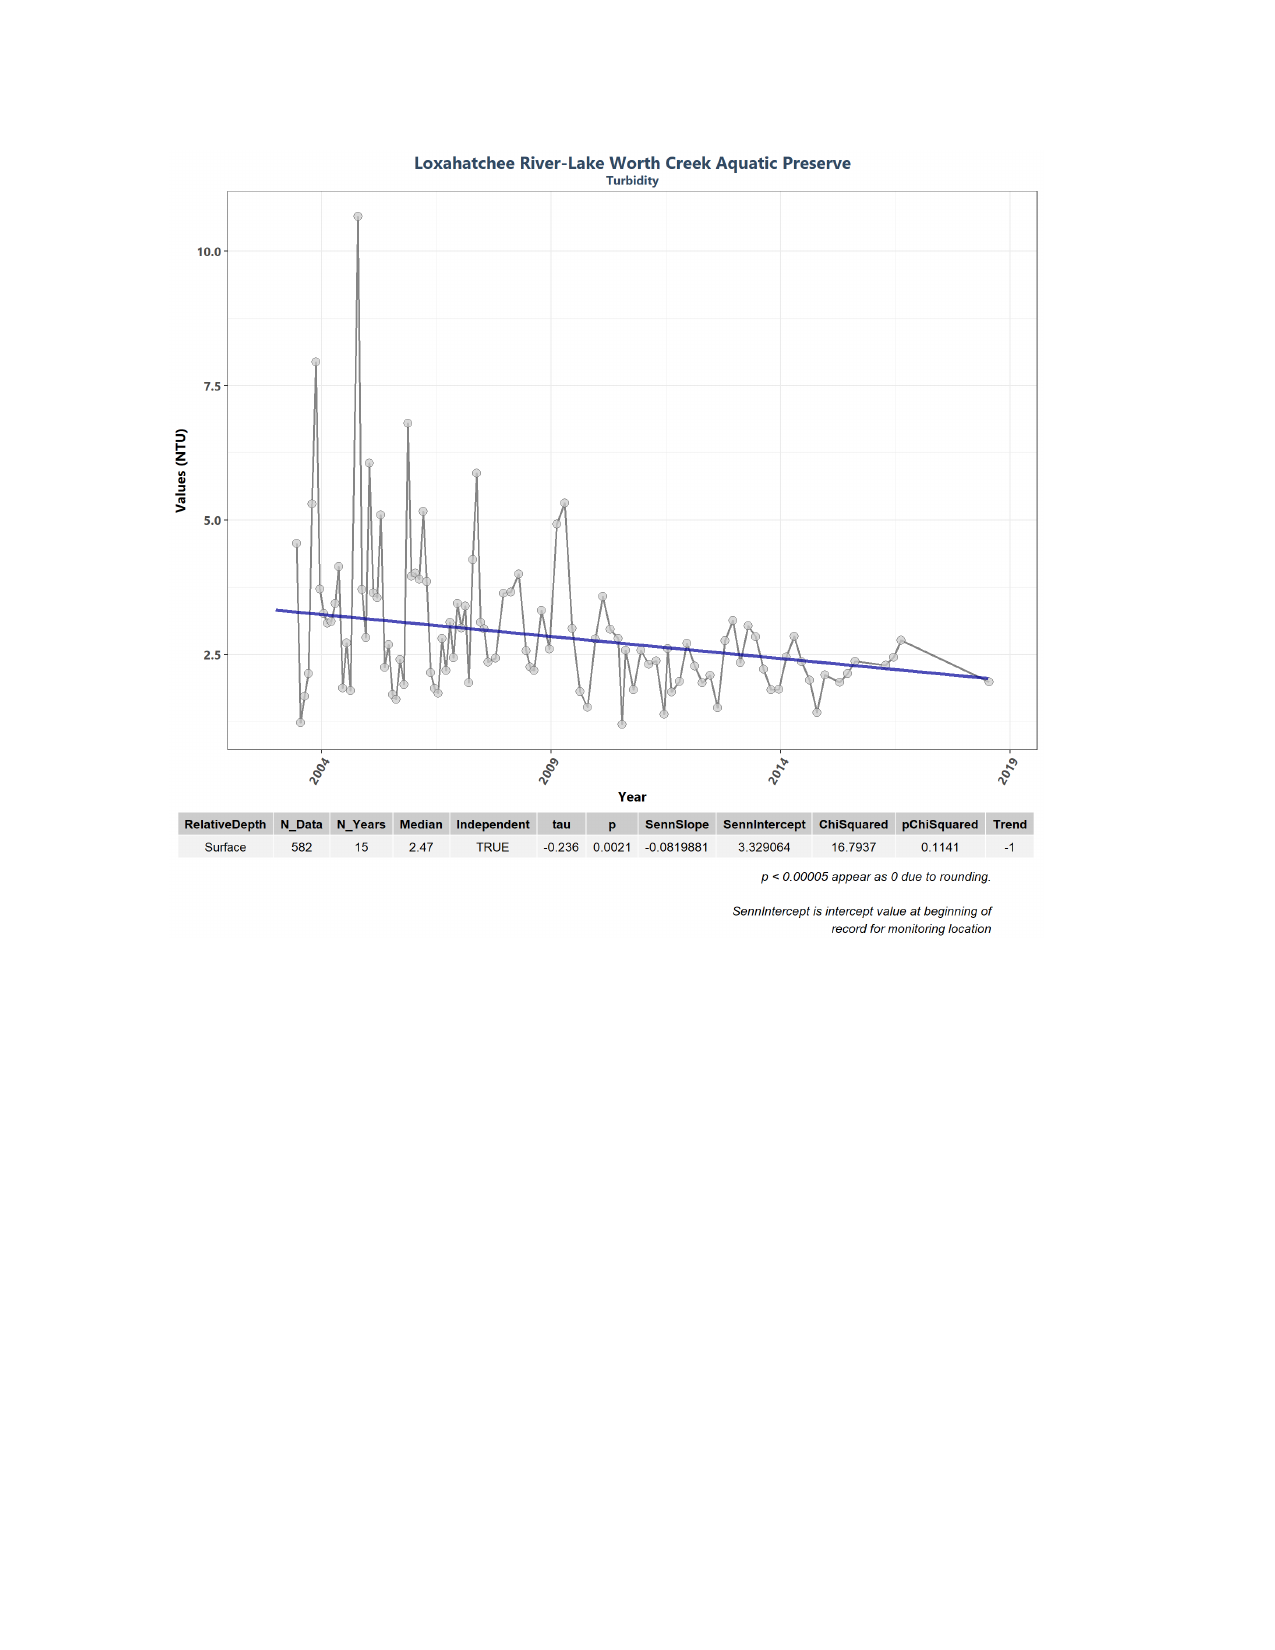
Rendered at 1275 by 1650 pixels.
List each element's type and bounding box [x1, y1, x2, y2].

picture [168, 150, 1044, 938]
